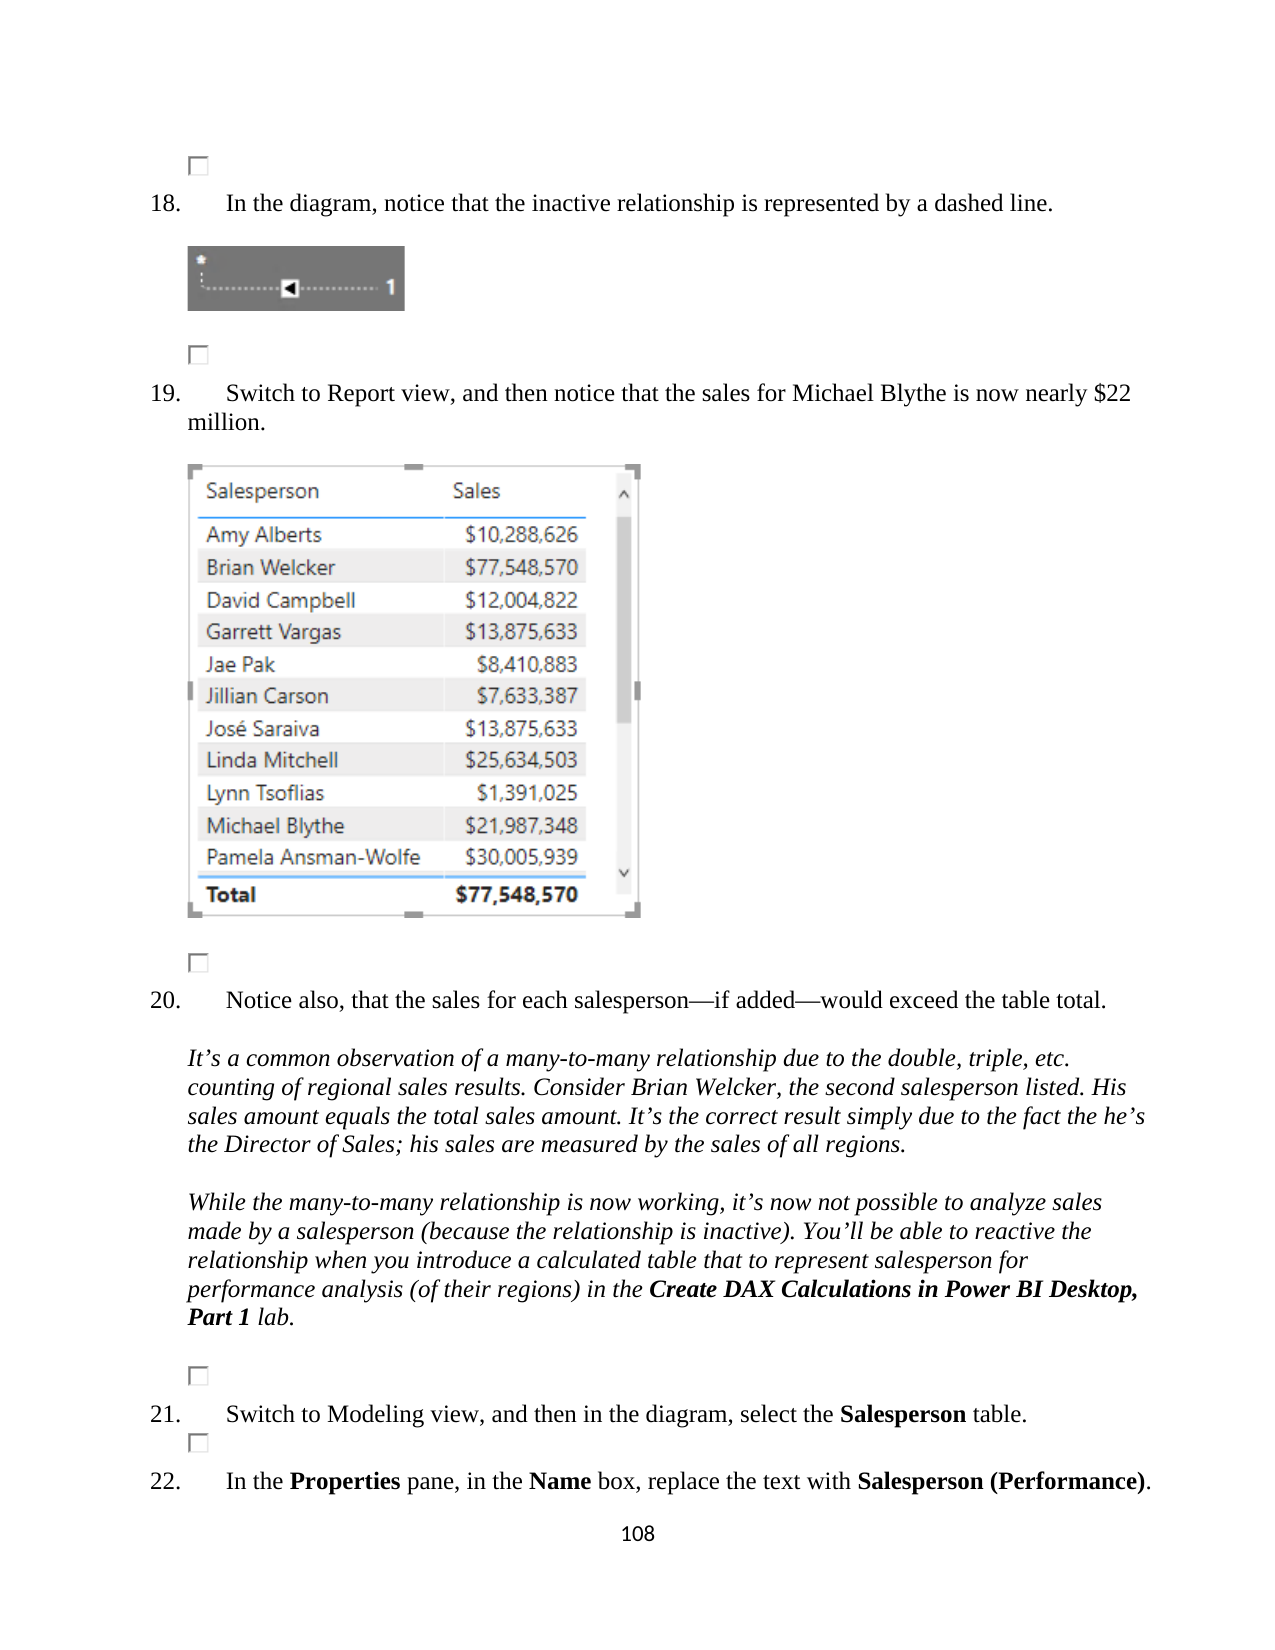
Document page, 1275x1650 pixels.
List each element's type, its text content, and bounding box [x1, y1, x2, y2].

picture [187, 246, 405, 311]
list Switch to Modeling view, and then in the diagram, select the Salesperson table. [150, 1360, 1162, 1428]
list Switch to Report view, and then notice that the sales for Michael Blythe is now nearly $22 million. [150, 339, 1162, 436]
list In the Properties pane, in the Name box, replace the text with Salesperson (Performance). [150, 1428, 1162, 1495]
list Notice also, that the sales for each salesperson—if added—would exceed the table total. [150, 947, 1162, 1014]
text While the many-to-many relationship is now working, it’s now not possible to analyze sales made by a salesperson (because the relationship is inactive). You’ll be able to reactive the relationship when you introduce a calculated table that to represent salesperson for performance analysis (of their regions) in the Create DAX Calculations in Power BI Desktop, Part 1 lab. [187, 1187, 1162, 1331]
picture [187, 464, 641, 918]
list In the diagram, notice that the inactive relationship is represented by a dashed line. [150, 150, 1162, 217]
text It’s a common observation of a many-to-many relationship due to the double, triple, etc. counting of regional sales results. Consider Brian Welcker, the second salesperson listed. His sales amount equals the total sales amount. It’s the correct result simply due to the fact the he’s the Director of Sales; his sales are measured by the sales of all regions. [187, 1043, 1162, 1158]
